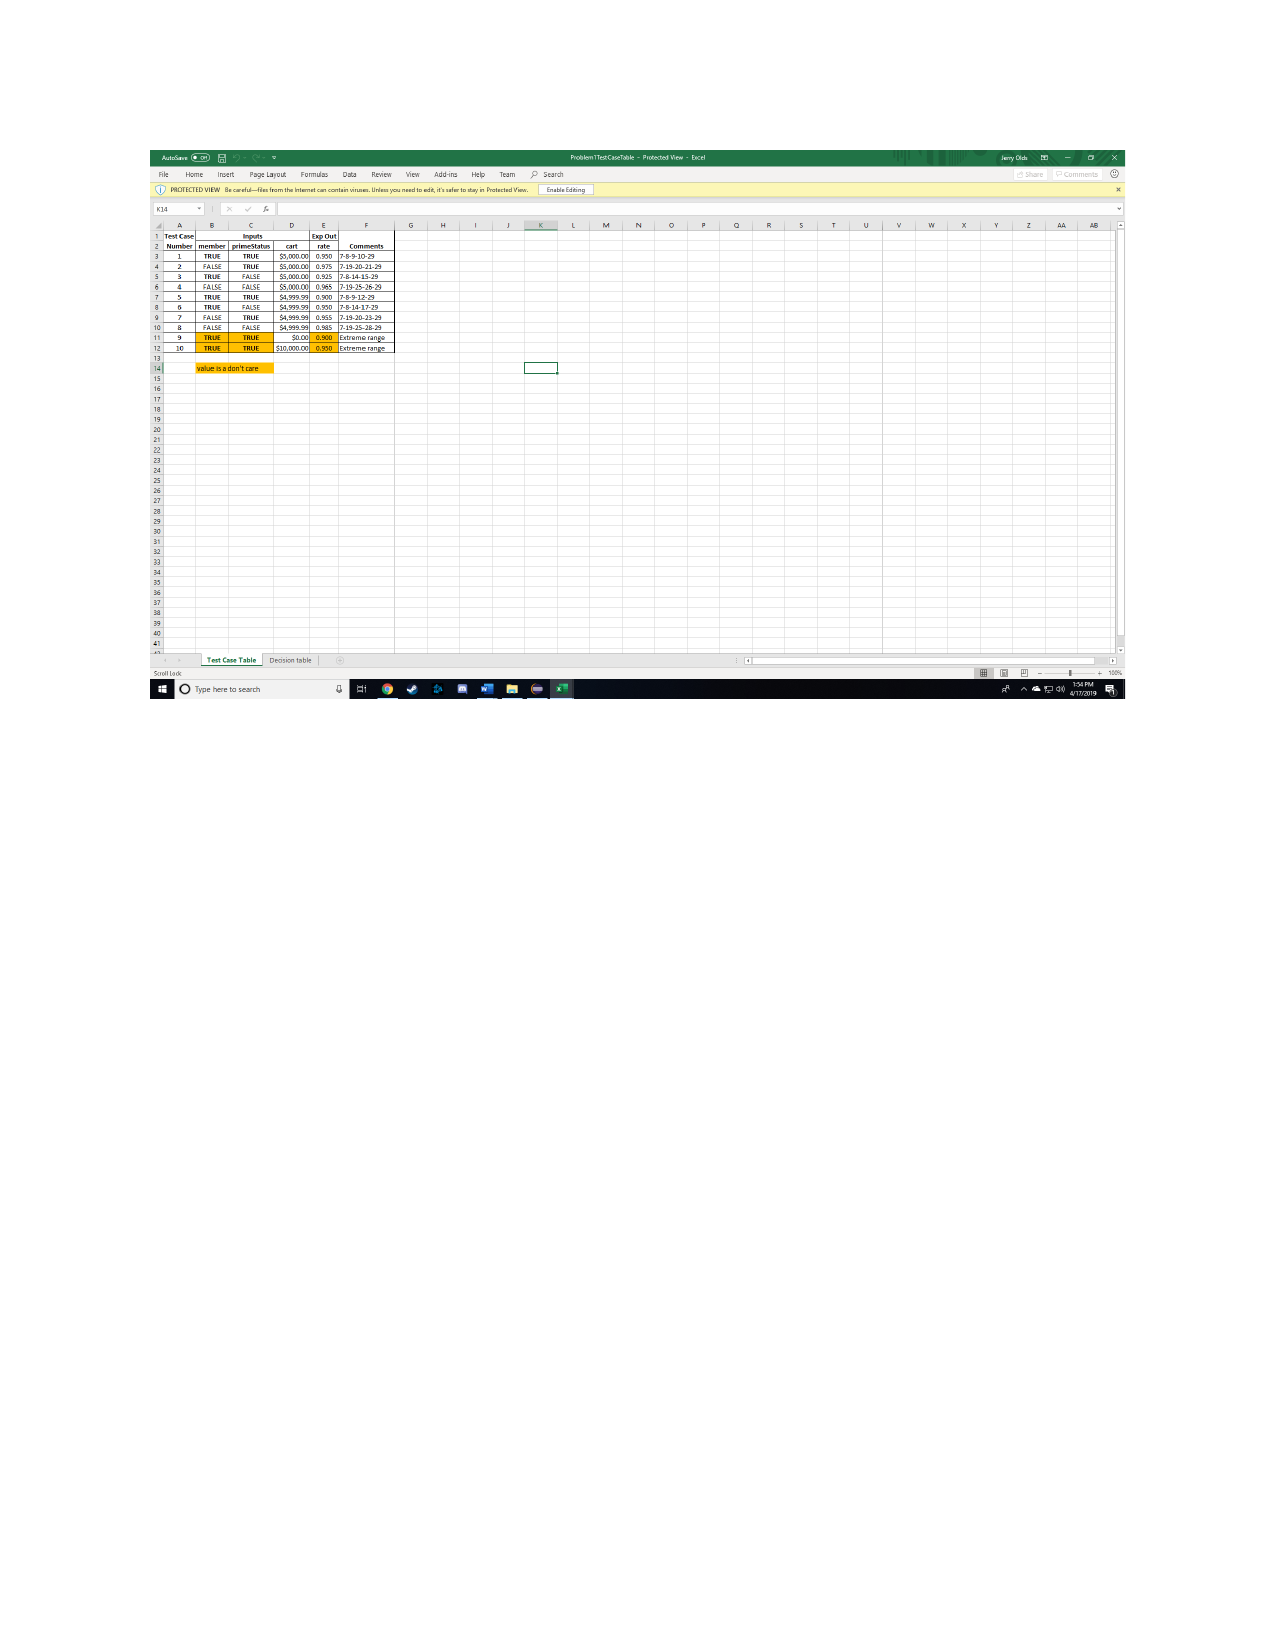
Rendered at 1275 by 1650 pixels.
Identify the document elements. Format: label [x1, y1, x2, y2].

picture [150, 150, 1125, 699]
